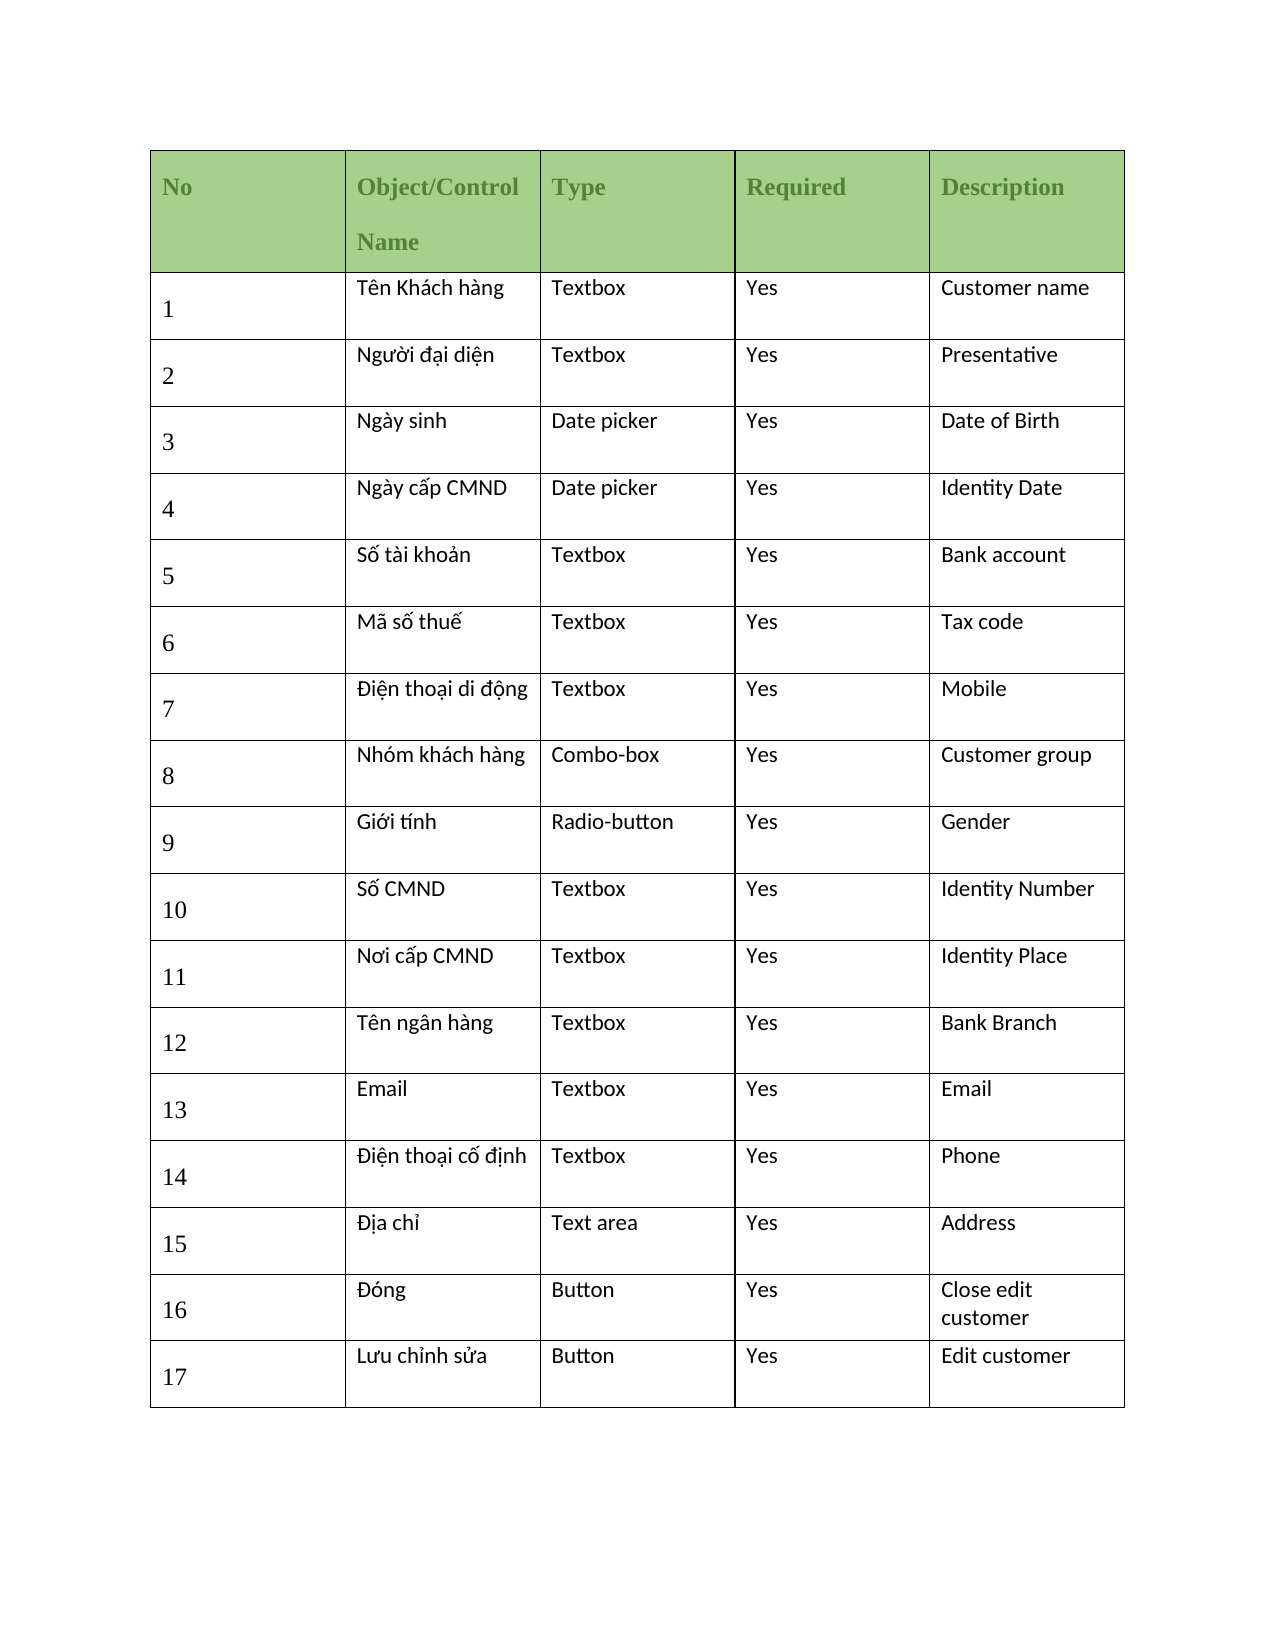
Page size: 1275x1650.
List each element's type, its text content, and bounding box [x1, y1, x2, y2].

table_cell Yes [736, 1008, 929, 1073]
table_cell Textbox [541, 874, 734, 940]
table_cell Yes [736, 1341, 929, 1407]
table_cell Presentative [930, 340, 1124, 406]
table_cell Textbox [541, 340, 734, 406]
table_cell 17 [151, 1341, 345, 1407]
table_cell Địa chỉ [346, 1208, 540, 1274]
table_cell Mã số thuế [346, 607, 540, 673]
table_cell Textbox [541, 1074, 734, 1140]
table_cell 2 [151, 340, 345, 406]
table_cell Số CMND [346, 874, 540, 940]
table_cell Điện thoại cố định [346, 1141, 540, 1207]
table_cell Close edit customer [930, 1275, 1124, 1340]
table_cell Đóng [346, 1275, 540, 1340]
table_cell Bank Branch [930, 1008, 1124, 1073]
table_cell Yes [736, 540, 929, 606]
table_cell Mobile [930, 674, 1124, 739]
table_cell 6 [151, 607, 345, 673]
table_cell Textbox [541, 273, 734, 339]
table_cell Address [930, 1208, 1124, 1274]
table_cell Nhóm khách hàng [346, 741, 540, 806]
table_cell Yes [736, 340, 929, 406]
table_cell Combo-box [541, 741, 734, 806]
table_cell Textbox [541, 674, 734, 739]
table_cell Button [541, 1275, 734, 1340]
table_cell Yes [736, 941, 929, 1007]
table_cell 5 [151, 540, 345, 606]
table_cell Yes [736, 407, 929, 472]
table_cell Yes [736, 807, 929, 873]
table_cell Date picker [541, 407, 734, 472]
table_cell Ngày cấp CMND [346, 474, 540, 539]
table_cell 13 [151, 1074, 345, 1140]
table_cell Yes [736, 1074, 929, 1140]
table_cell 12 [151, 1008, 345, 1073]
table_cell Tên Khách hàng [346, 273, 540, 339]
table_header Object/Control Name [346, 151, 540, 272]
table_cell 15 [151, 1208, 345, 1274]
table_cell Yes [736, 874, 929, 940]
table_cell Textbox [541, 1141, 734, 1207]
table_cell Lưu chỉnh sửa [346, 1341, 540, 1407]
table_cell Ngày sinh [346, 407, 540, 472]
table_cell Điện thoại di động [346, 674, 540, 739]
table_cell Người đại diện [346, 340, 540, 406]
table_cell Yes [736, 273, 929, 339]
table_cell Button [541, 1341, 734, 1407]
table_cell 9 [151, 807, 345, 873]
table_cell Yes [736, 674, 929, 739]
table_cell Textbox [541, 540, 734, 606]
table_cell Radio-button [541, 807, 734, 873]
table_cell 7 [151, 674, 345, 739]
table_cell Textbox [541, 607, 734, 673]
table_cell Yes [736, 474, 929, 539]
table_cell Số tài khoản [346, 540, 540, 606]
table_header Required [736, 151, 929, 272]
table_cell Text area [541, 1208, 734, 1274]
table_cell 11 [151, 941, 345, 1007]
table_cell Yes [736, 1208, 929, 1274]
table_cell Date picker [541, 474, 734, 539]
table_cell Yes [736, 1141, 929, 1207]
table_cell Identity Number [930, 874, 1124, 940]
table_cell Giới tính [346, 807, 540, 873]
table_cell Tax code [930, 607, 1124, 673]
table_cell Customer name [930, 273, 1124, 339]
table_cell Yes [736, 1275, 929, 1340]
table_cell 1 [151, 273, 345, 339]
table_cell Date of Birth [930, 407, 1124, 472]
table_cell Yes [736, 607, 929, 673]
table_cell Phone [930, 1141, 1124, 1207]
table_cell Nơi cấp CMND [346, 941, 540, 1007]
table_cell Gender [930, 807, 1124, 873]
table_cell 16 [151, 1275, 345, 1340]
table_cell 14 [151, 1141, 345, 1207]
table_header No [151, 151, 345, 272]
table_cell Customer group [930, 741, 1124, 806]
table_header Type [541, 151, 734, 272]
table_cell 4 [151, 474, 345, 539]
table_cell Yes [736, 741, 929, 806]
table_cell Textbox [541, 1008, 734, 1073]
table_cell Identity Date [930, 474, 1124, 539]
table_cell Bank account [930, 540, 1124, 606]
table_cell Tên ngân hàng [346, 1008, 540, 1073]
table_cell Email [346, 1074, 540, 1140]
table_cell Edit customer [930, 1341, 1124, 1407]
table_cell 3 [151, 407, 345, 472]
table_header Description [930, 151, 1124, 272]
table_cell 10 [151, 874, 345, 940]
table_cell 8 [151, 741, 345, 806]
table_cell Textbox [541, 941, 734, 1007]
table_cell Identity Place [930, 941, 1124, 1007]
table_cell Email [930, 1074, 1124, 1140]
